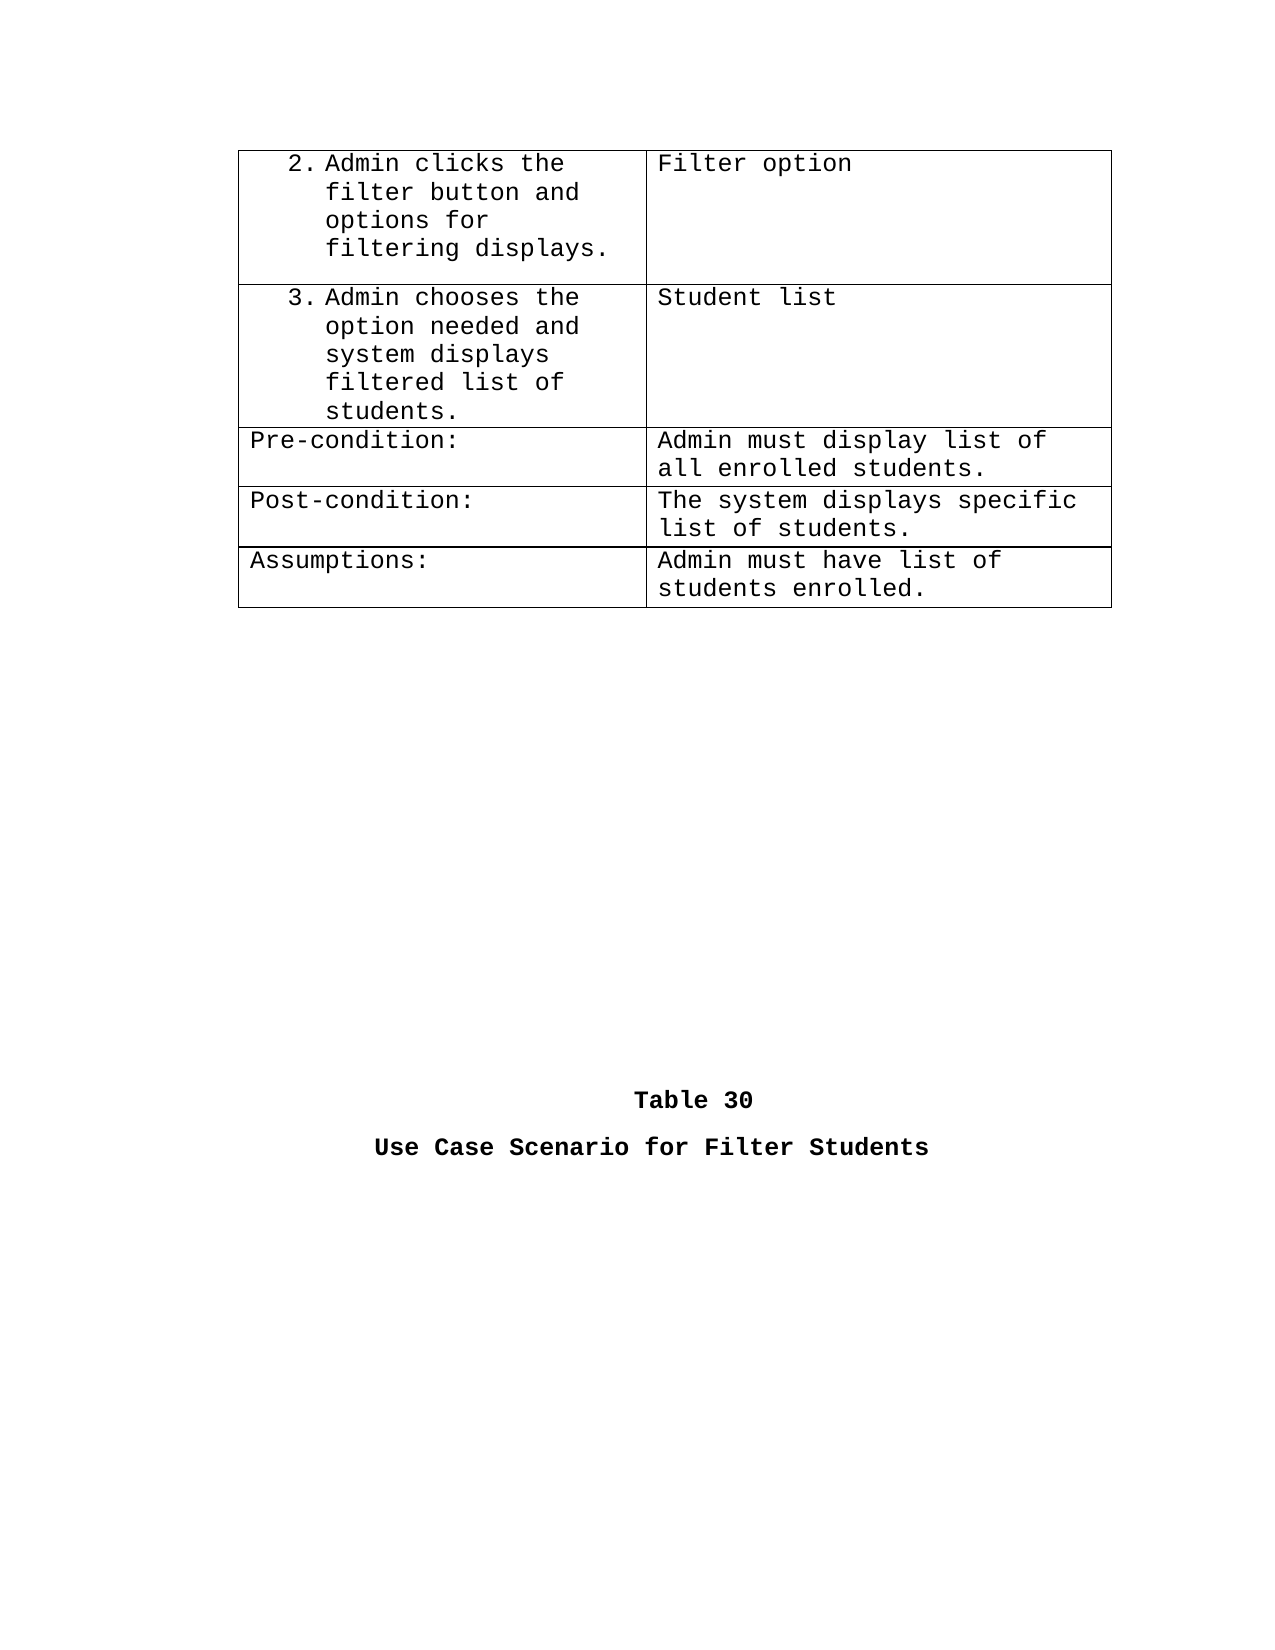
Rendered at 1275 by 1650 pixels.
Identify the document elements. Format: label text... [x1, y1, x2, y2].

table_cell Pre-condition: [239, 428, 646, 486]
table_cell Student list [647, 285, 1111, 427]
table_cell Post-condition: [239, 487, 646, 546]
table_cell Admin must display list of all enrolled students. [647, 428, 1111, 486]
table_cell Admin must have list of students enrolled. [647, 548, 1111, 607]
table_cell The system displays specific list of students. [647, 487, 1111, 546]
table_cell Admin clicks the filter button and options for filtering displays. [239, 151, 646, 284]
table_cell Filter option [647, 151, 1111, 284]
table_cell Admin chooses the option needed and system displays filtered list of students. [239, 285, 646, 427]
table_cell Assumptions: [239, 548, 646, 607]
